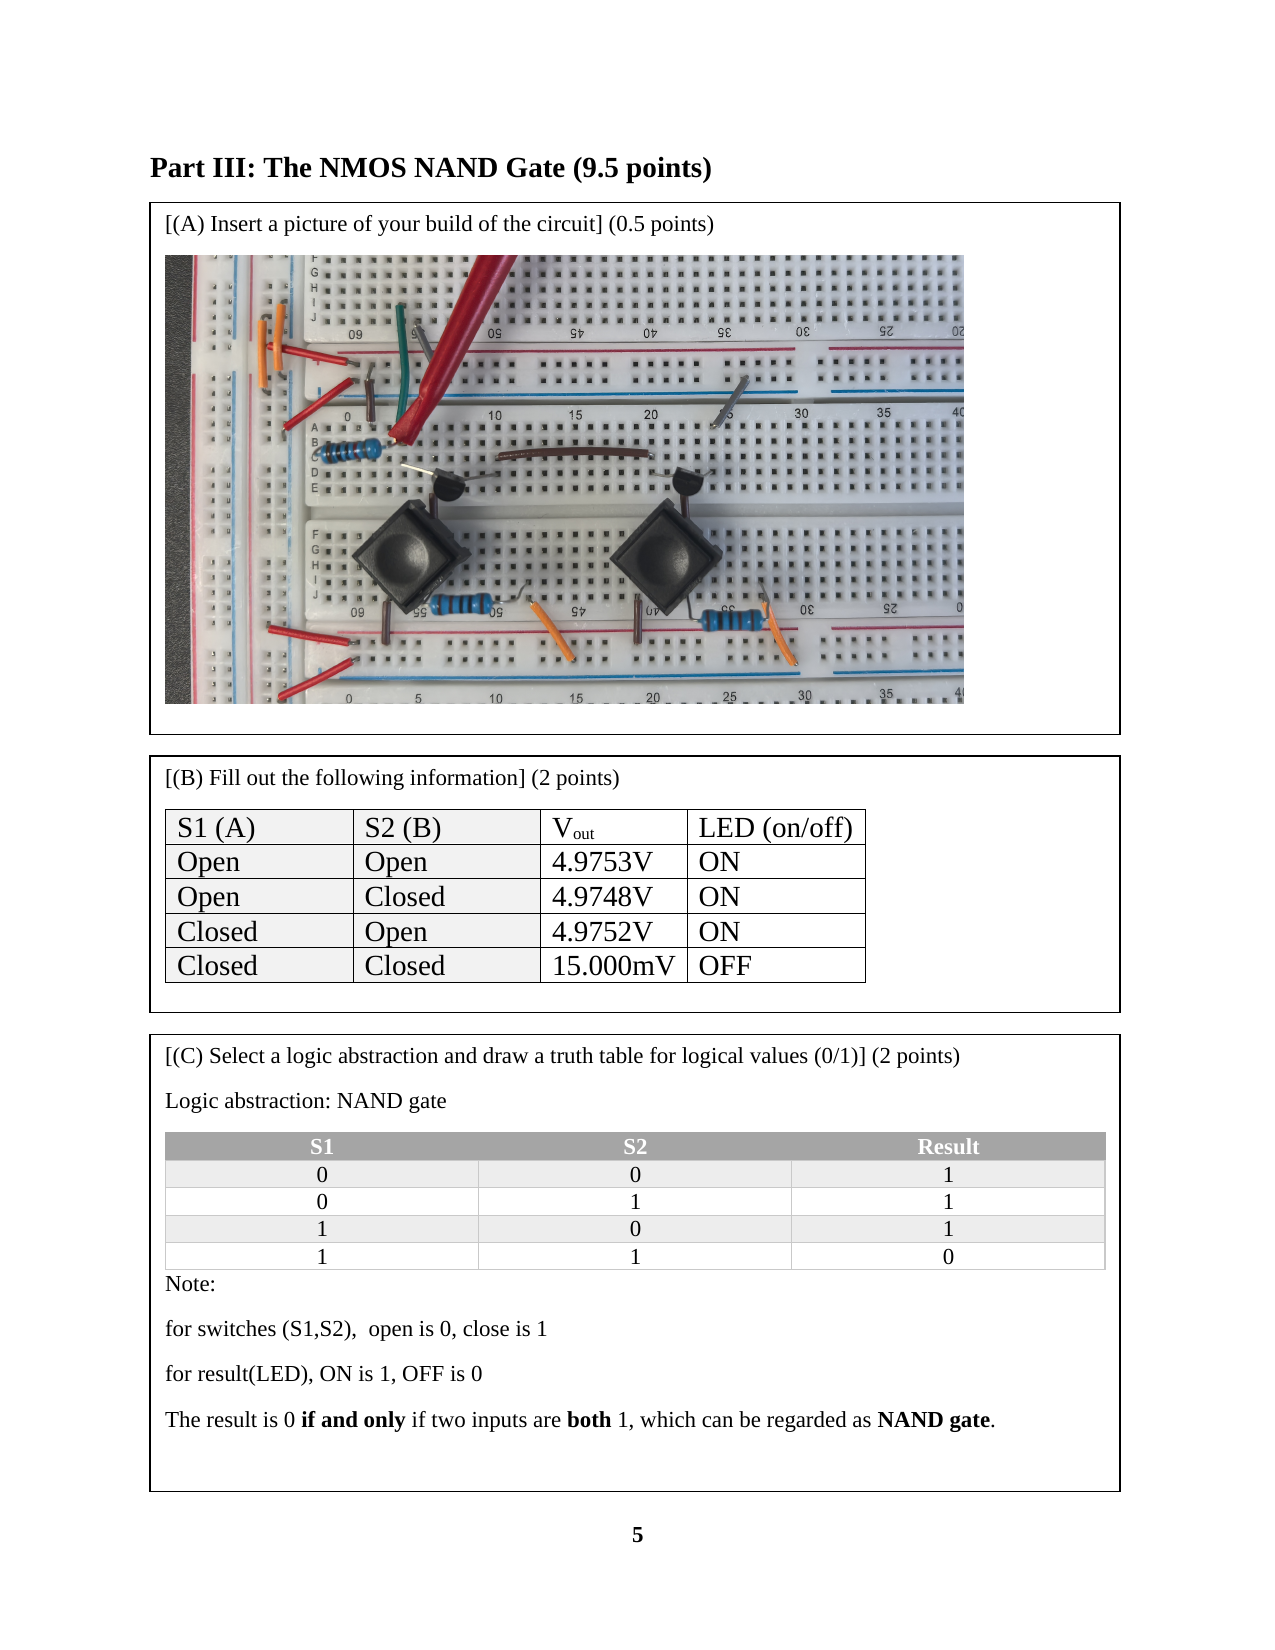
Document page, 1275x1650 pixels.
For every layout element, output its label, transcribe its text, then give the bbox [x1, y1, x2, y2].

text Part III: The NMOS NAND Gate (9.5 points) [150, 150, 1125, 183]
picture [165, 255, 964, 704]
